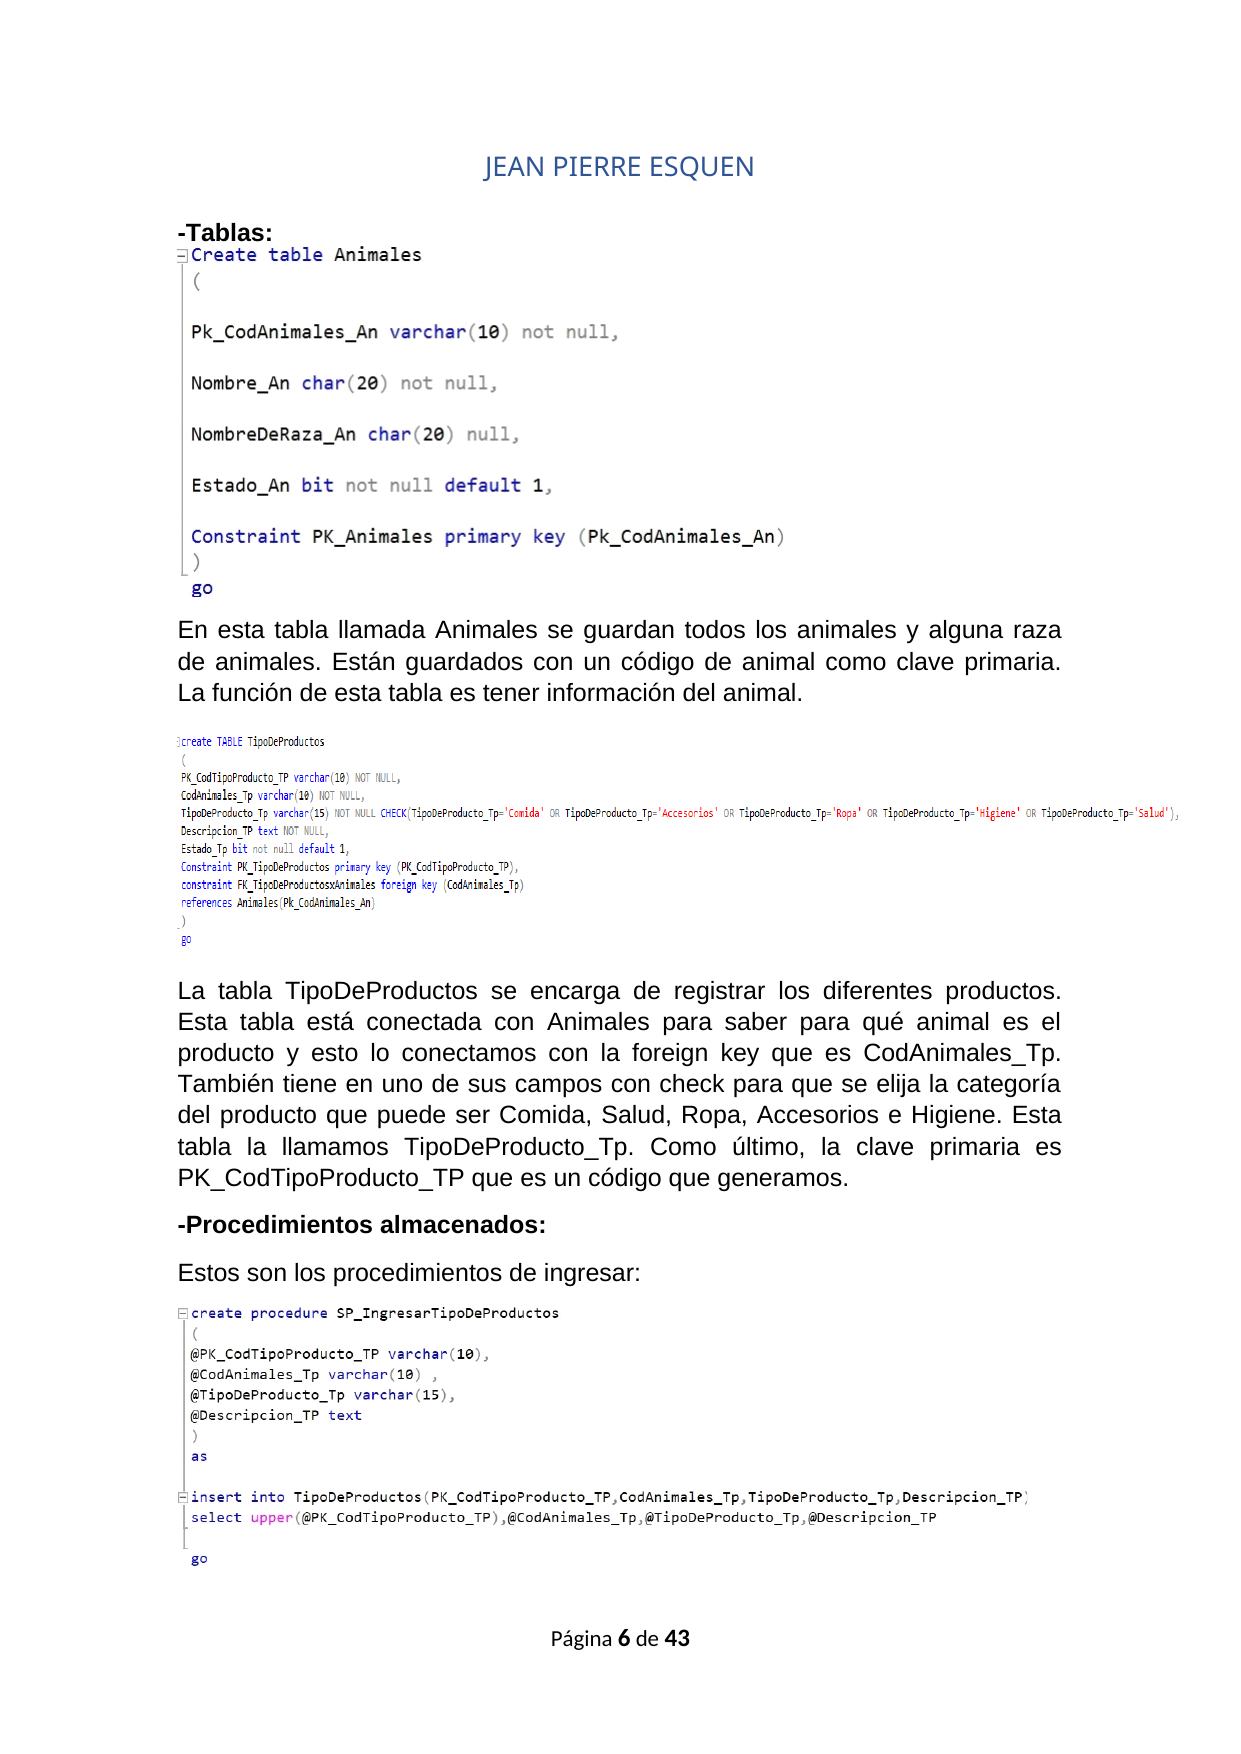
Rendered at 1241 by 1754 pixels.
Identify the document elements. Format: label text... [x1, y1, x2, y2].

text -Tablas: [177, 218, 1063, 247]
text En esta tabla llamada Animales se guardan todos los animales y alguna raza de animales. Están guardados con un código de animal como clave primaria. La función de esta tabla es tener información del animal. [177, 616, 1063, 706]
text Estos son los procedimientos de ingresar: [177, 1258, 1063, 1287]
text -Procedimientos almacenados: [177, 1210, 1063, 1239]
picture [177, 246, 785, 597]
text La tabla TipoDeProductos se encarga de registrar los diferentes productos. Esta tabla está conectada con Animales para saber para qué animal es el producto y esto lo conectamos con la foreign key que es CodAnimales_Tp. También tiene en uno de sus campos con check para que se elija la categoría del producto que puede ser Comida, Salud, Ropa, Accesorios e Higiene. Esta tabla la llamamos TipoDeProducto_Tp. Como último, la clave primaria es PK_CodTipoProducto_TP que es un código que generamos. [177, 976, 1063, 1191]
picture [177, 725, 1183, 958]
picture [177, 1305, 1028, 1570]
subtitle JEAN PIERRE ESQUEN [177, 148, 1063, 184]
